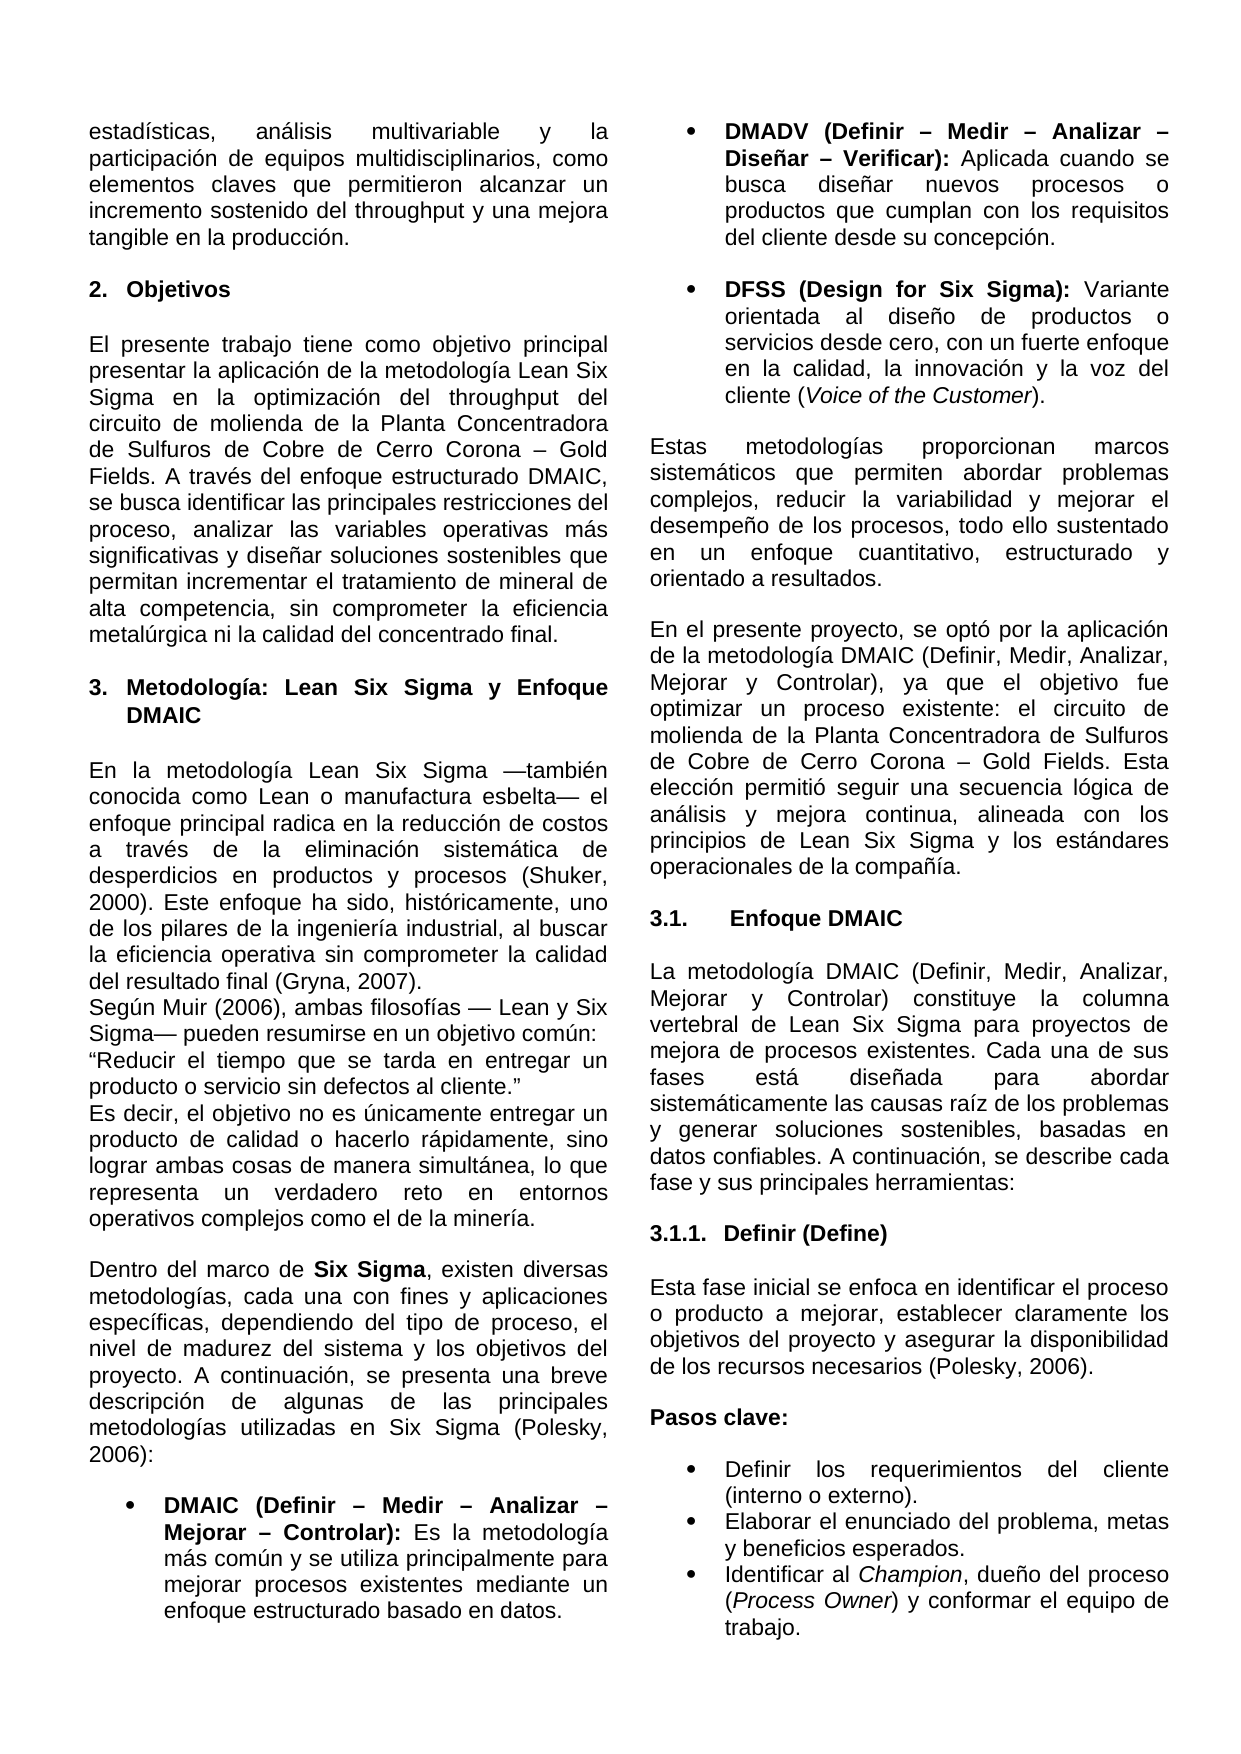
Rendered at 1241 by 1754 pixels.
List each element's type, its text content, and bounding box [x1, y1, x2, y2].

text Esta fase inicial se enfoca en identificar el proceso o producto a mejorar, establecer claramente los objetivos del proyecto y asegurar la disponibilidad de los recursos necesarios (Polesky, 2006). [649, 1274, 1169, 1379]
list Definir (Define) [649, 1220, 1169, 1247]
text “Reducir el tiempo que se tarda en entregar un producto o servicio sin defectos al cliente.” [89, 1047, 608, 1099]
list Identificar al Champion, dueño del proceso (Process Owner) y conformar el equipo de trabajo. [687, 1561, 1169, 1640]
text Según Muir (2006), ambas filosofías — Lean y Six Sigma— pueden resumirse en un objetivo común: [89, 994, 608, 1047]
list Metodología: Lean Six Sigma y Enfoque DMAIC [89, 674, 608, 728]
text Pasos clave: [649, 1404, 1169, 1431]
list Objetivos [89, 276, 608, 303]
text La metodología DMAIC (Definir, Medir, Analizar, Mejorar y Controlar) constituye la columna vertebral de Lean Six Sigma para proyectos de mejora de procesos existentes. Cada una de sus fases está diseñada para abordar sistemáticamente las causas raíz de los problemas y generar soluciones sostenibles, basadas en datos confiables. A continuación, se describe cada fase y sus principales herramientas: [649, 958, 1169, 1195]
text Es decir, el objetivo no es únicamente entregar un producto de calidad o hacerlo rápidamente, sino lograr ambas cosas de manera simultánea, lo que representa un verdadero reto en entornos operativos complejos como el de la minería. [89, 1099, 608, 1231]
list DMAIC (Definir – Medir – Analizar – Mejorar – Controlar): Es la metodología más común y se utiliza principalmente para mejorar procesos existentes mediante un enfoque estructurado basado en datos. [126, 1492, 608, 1624]
text Dentro del marco de Six Sigma, existen diversas metodologías, cada una con fines y aplicaciones específicas, dependiendo del tipo de proceso, el nivel de madurez del sistema y los objetivos del proyecto. A continuación, se presenta una breve descripción de algunas de las principales metodologías utilizadas en Six Sigma (Polesky, 2006): [89, 1256, 608, 1467]
text En la metodología Lean Six Sigma —también conocida como Lean o manufactura esbelta— el enfoque principal radica en la reducción de costos a través de la eliminación sistemática de desperdicios en productos y procesos (Shuker, 2000). Este enfoque ha sido, históricamente, uno de los pilares de la ingeniería industrial, al buscar la eficiencia operativa sin comprometer la calidad del resultado final (Gryna, 2007). [89, 757, 608, 994]
list DFSS (Design for Six Sigma): Variante orientada al diseño de productos o servicios desde cero, con un fuerte enfoque en la calidad, la innovación y la voz del cliente (Voice of the Customer). [687, 276, 1169, 408]
list Definir los requerimientos del cliente (interno o externo). [687, 1456, 1169, 1508]
list Elaborar el enunciado del problema, metas y beneficios esperados. [687, 1508, 1169, 1561]
list DMADV (Definir – Medir – Analizar – Diseñar – Verificar): Aplicada cuando se busca diseñar nuevos procesos o productos que cumplan con los requisitos del cliente desde su concepción. [687, 118, 1169, 250]
text El presente trabajo tiene como objetivo principal presentar la aplicación de la metodología Lean Six Sigma en la optimización del throughput del circuito de molienda de la Planta Concentradora de Sulfuros de Cobre de Cerro Corona – Gold Fields. A través del enfoque estructurado DMAIC, se busca identificar las principales restricciones del proceso, analizar las variables operativas más significativas y diseñar soluciones sostenibles que permitan incrementar el tratamiento de mineral de alta competencia, sin comprometer la eficiencia metalúrgica ni la calidad del concentrado final. [89, 331, 608, 647]
list Enfoque DMAIC [649, 905, 1169, 931]
text En el presente proyecto, se optó por la aplicación de la metodología DMAIC (Definir, Medir, Analizar, Mejorar y Controlar), ya que el objetivo fue optimizar un proceso existente: el circuito de molienda de la Planta Concentradora de Sulfuros de Cobre de Cerro Corona – Gold Fields. Esta elección permitió seguir una secuencia lógica de análisis y mejora continua, alineada con los principios de Lean Six Sigma y los estándares operacionales de la compañía. [649, 616, 1169, 880]
text Estas metodologías proporcionan marcos sistemáticos que permiten abordar problemas complejos, reducir la variabilidad y mejorar el desempeño de los procesos, todo ello sustentado en un enfoque cuantitativo, estructurado y orientado a resultados. [649, 433, 1169, 591]
